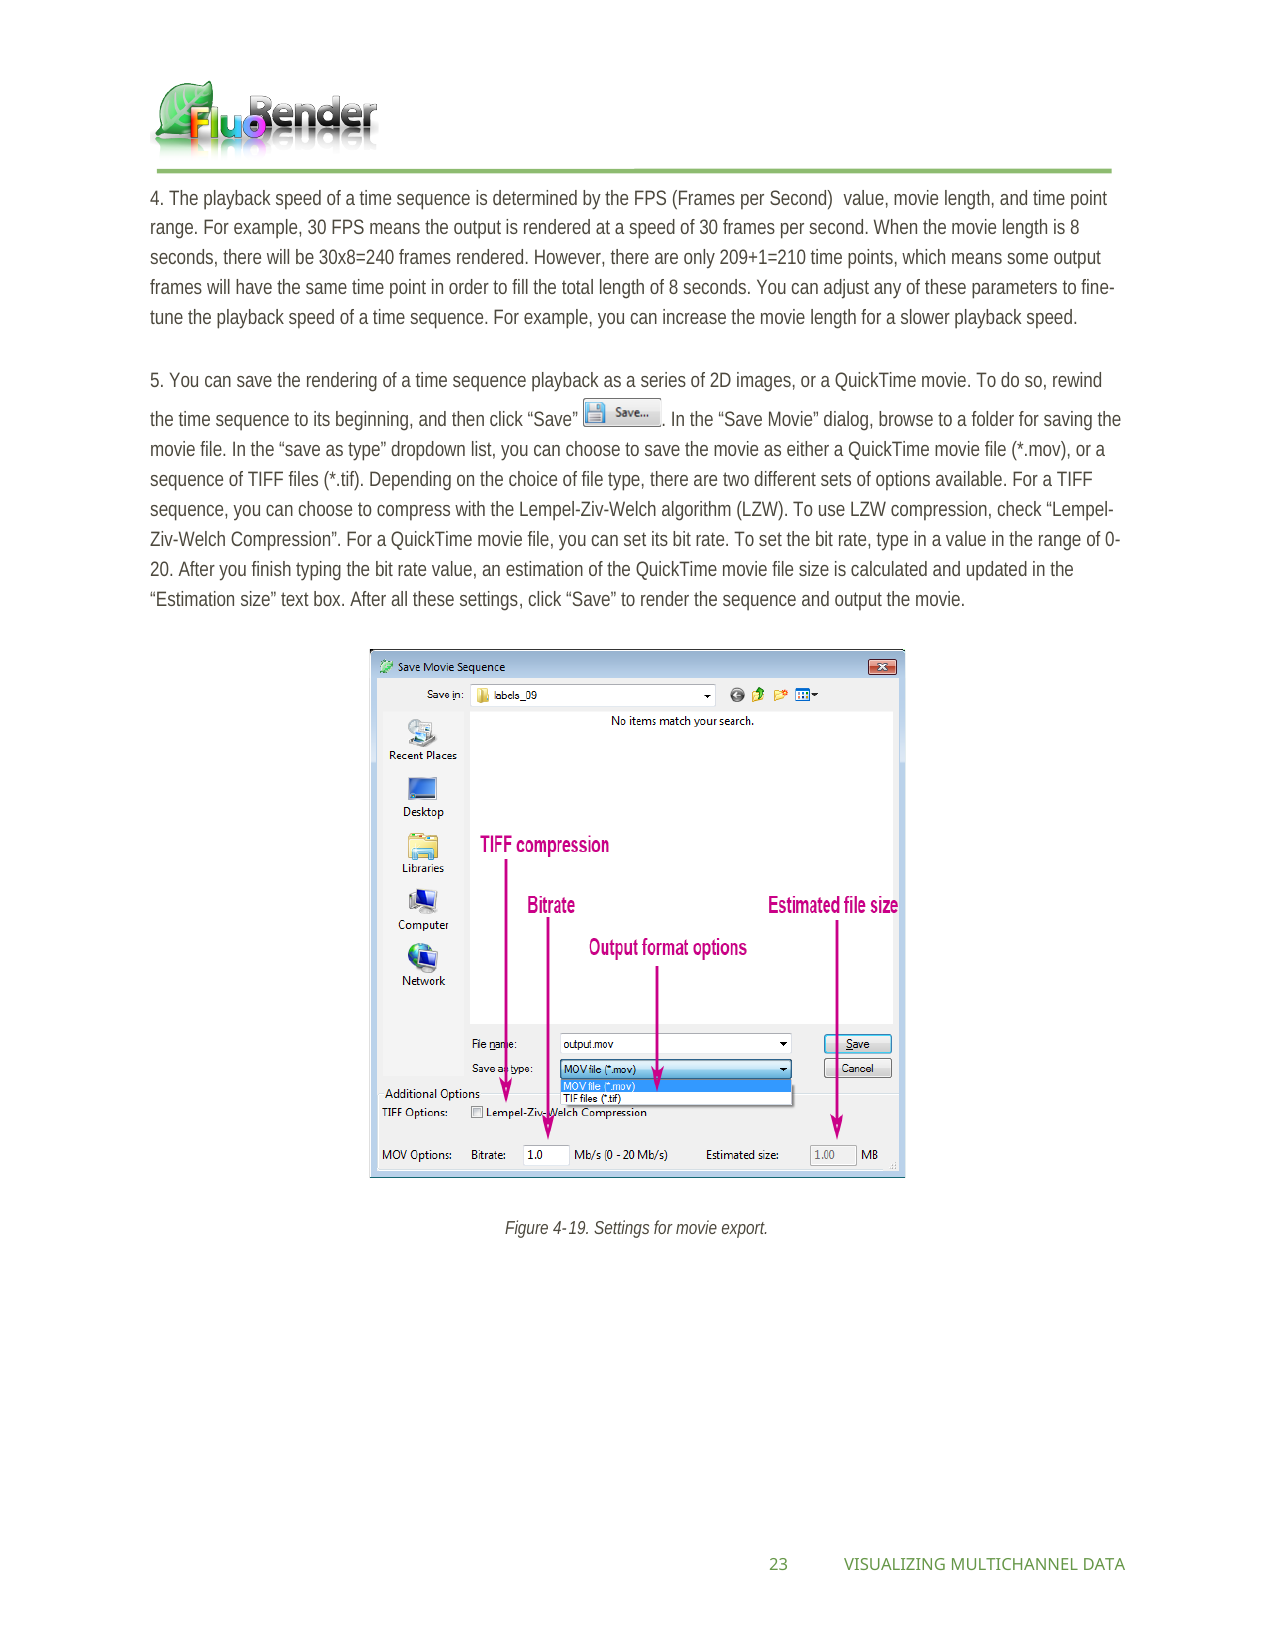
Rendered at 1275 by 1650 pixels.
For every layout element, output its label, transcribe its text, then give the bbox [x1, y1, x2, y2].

text 5. You can save the rendering of a time sequence playback as a series of 2D images, or a QuickTime movie. To do so, rewind the time sequence to its beginning, and then click “Save” . In the “Save Movie” dialog, browse to a folder for saving the movie file. In the “save as type” dropdown list, you can choose to save the movie as either a QuickTime movie file (*.mov), or a sequence of TIFF files (*.tif). Depending on the choice of file type, there are two different sets of options available. For a TIFF sequence, you can choose to compress with the Lempel-Ziv-Welch algorithm (LZW). To use LZW compression, check “Lempel-Ziv-Welch Compression”. For a QuickTime movie file, you can set its bit rate. To set the bit rate, type in a value in the range of 0-20. After you finish typing the bit rate value, an estimation of the QuickTime movie file size is calculated and updated in the “Estimation size” text box. After all these settings, click “Save” to render the sequence and output the movie. [150, 368, 1125, 611]
picture [150, 75, 379, 162]
picture [583, 398, 662, 427]
picture [369, 649, 906, 1178]
text 4. The playback speed of a time sequence is determined by the FPS (Frames per Second) value, movie length, and time point range. For example, 30 FPS means the output is rendered at a speed of 30 frames per second. When the movie length is 8 seconds, there will be 30x8=240 frames rendered. However, there are only 209+1=210 time points, which means some output frames will have the same time point in order to fill the total length of 8 seconds. You can adjust any of these parameters to fine-tune the playback speed of a time sequence. For example, you can increase the movie length for a slower playback speed. [150, 185, 1125, 329]
